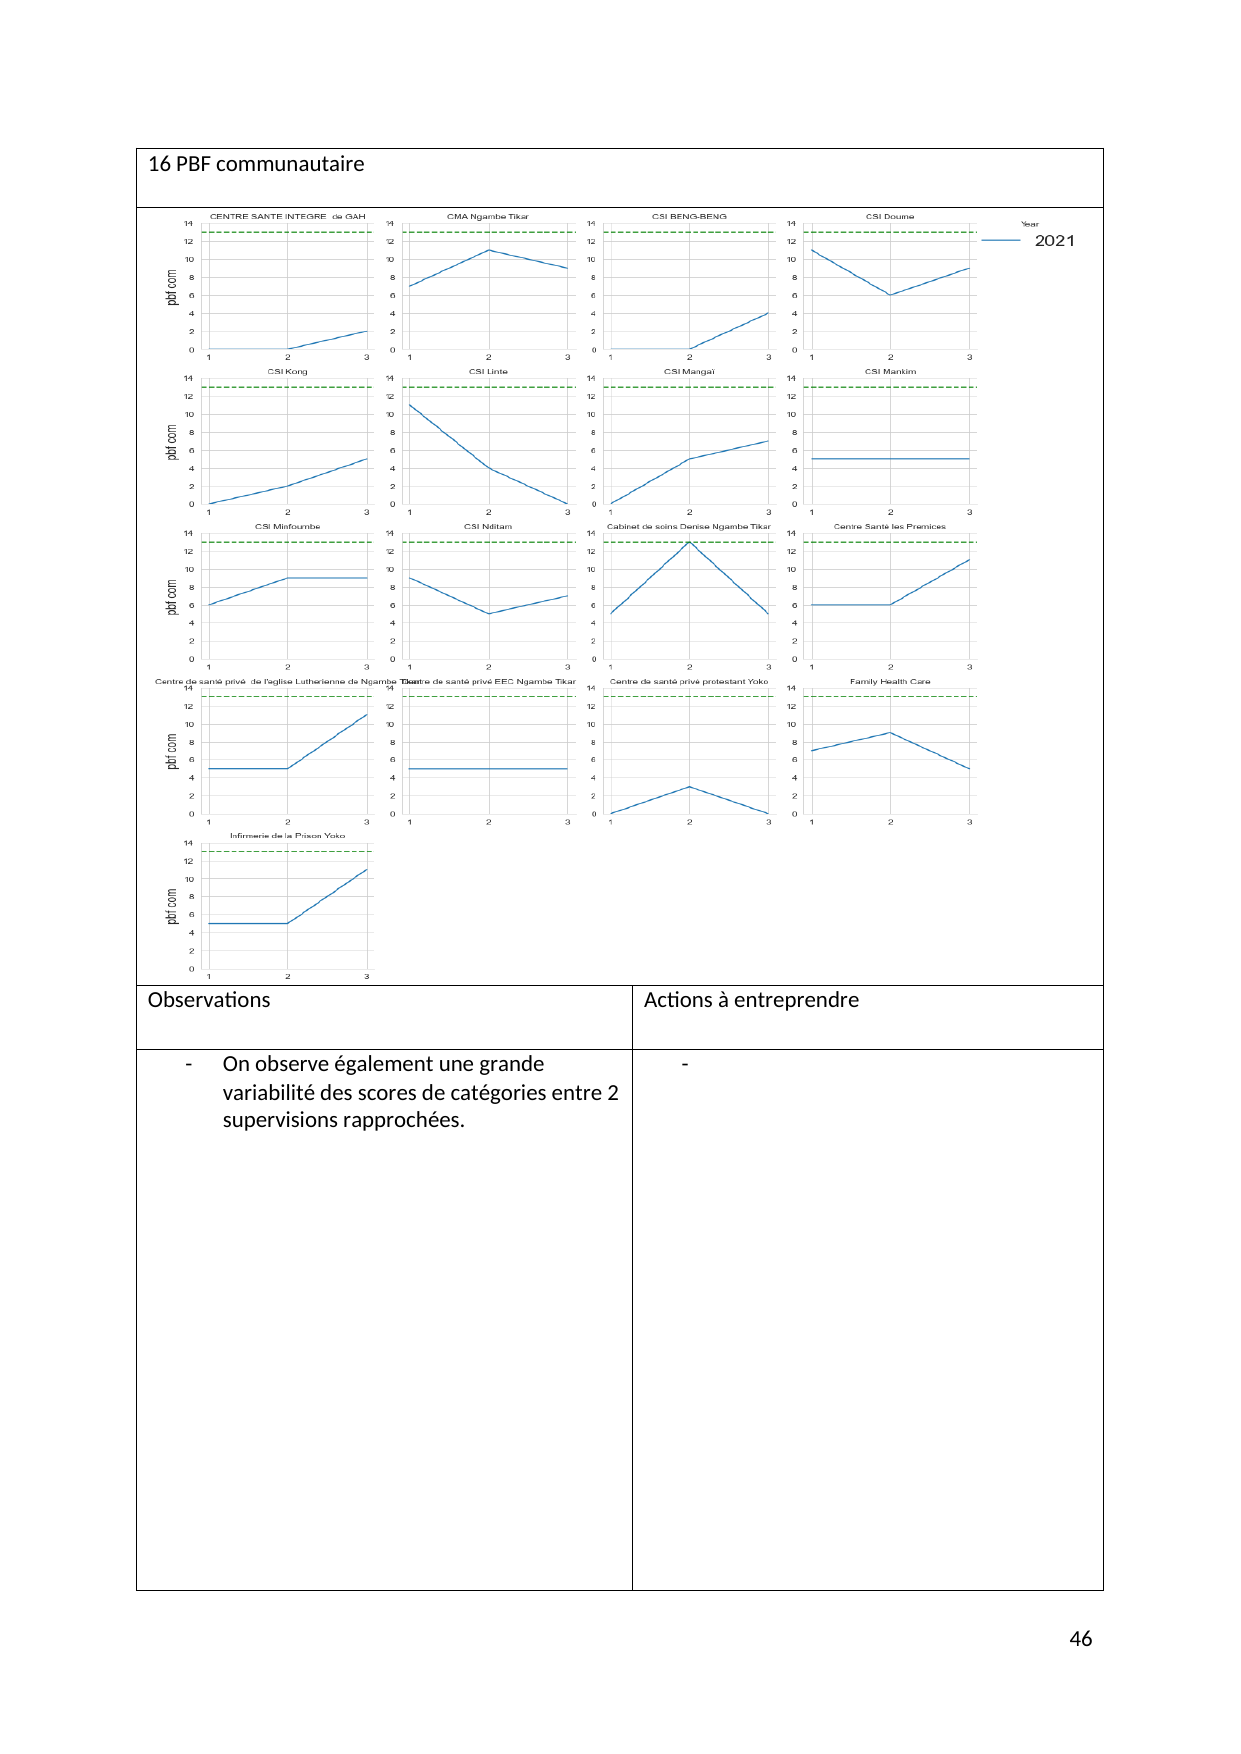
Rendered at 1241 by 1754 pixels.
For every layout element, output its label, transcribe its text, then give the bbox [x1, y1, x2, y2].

table_cell Observations [137, 986, 632, 1048]
picture [148, 208, 1093, 985]
table_cell [1093, 208, 1103, 984]
table_header 16 PBF communautaire [137, 149, 1103, 207]
table_cell On observe également une grande variabilité des scores de catégories entre 2 supervisions rapprochées. [137, 1050, 632, 1589]
table_cell [633, 1050, 1103, 1589]
table_cell [137, 208, 148, 984]
table_cell Actions à entreprendre [633, 986, 1103, 1048]
